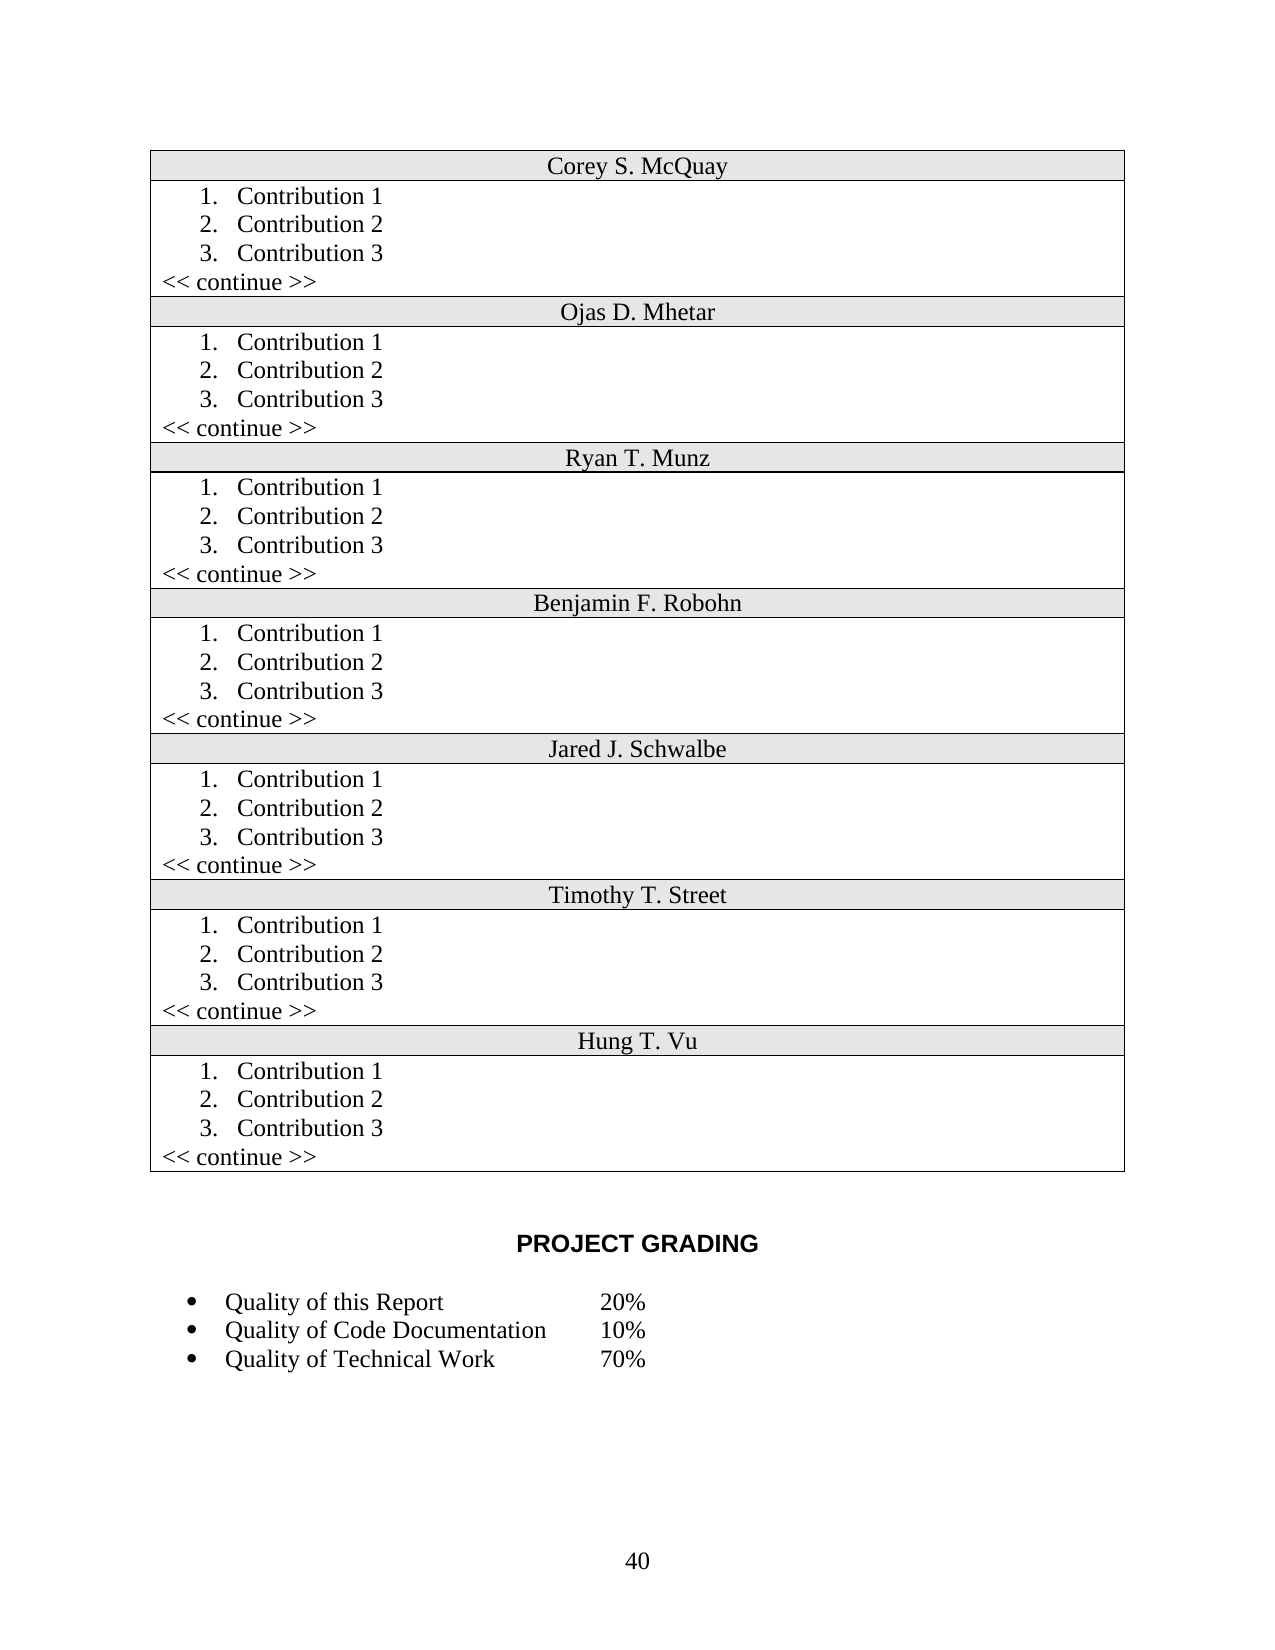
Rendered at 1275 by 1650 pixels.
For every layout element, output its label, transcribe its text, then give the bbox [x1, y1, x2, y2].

table_cell Contribution 1 Contribution 2 Contribution 3 << continue >> [151, 618, 1124, 733]
table_cell Corey S. McQuay [151, 151, 1124, 180]
table_cell Jared J. Schwalbe [151, 734, 1124, 763]
table_cell Benjamin F. Robohn [151, 589, 1124, 617]
table_cell Ryan T. Munz [151, 443, 1124, 471]
table_cell Contribution 1 Contribution 2 Contribution 3 << continue >> [151, 473, 1124, 587]
table_cell Timothy T. Street [151, 880, 1124, 909]
table_cell Contribution 1 Contribution 2 Contribution 3 << continue >> [151, 910, 1124, 1025]
table_cell Contribution 1 Contribution 2 Contribution 3 << continue >> [151, 1056, 1124, 1171]
list Quality of Technical Work 70% [187, 1344, 1125, 1373]
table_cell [151, 327, 1124, 442]
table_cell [151, 181, 1124, 296]
list Quality of Code Documentation 10% [187, 1316, 1125, 1344]
table_cell Hung T. Vu [151, 1026, 1124, 1055]
table_cell Contribution 1 Contribution 2 Contribution 3 << continue >> [151, 764, 1124, 879]
text PROJECT GRADING [150, 1229, 1125, 1258]
table_cell Ojas D. Mhetar [151, 297, 1124, 326]
list Quality of this Report 20% [187, 1287, 1125, 1316]
